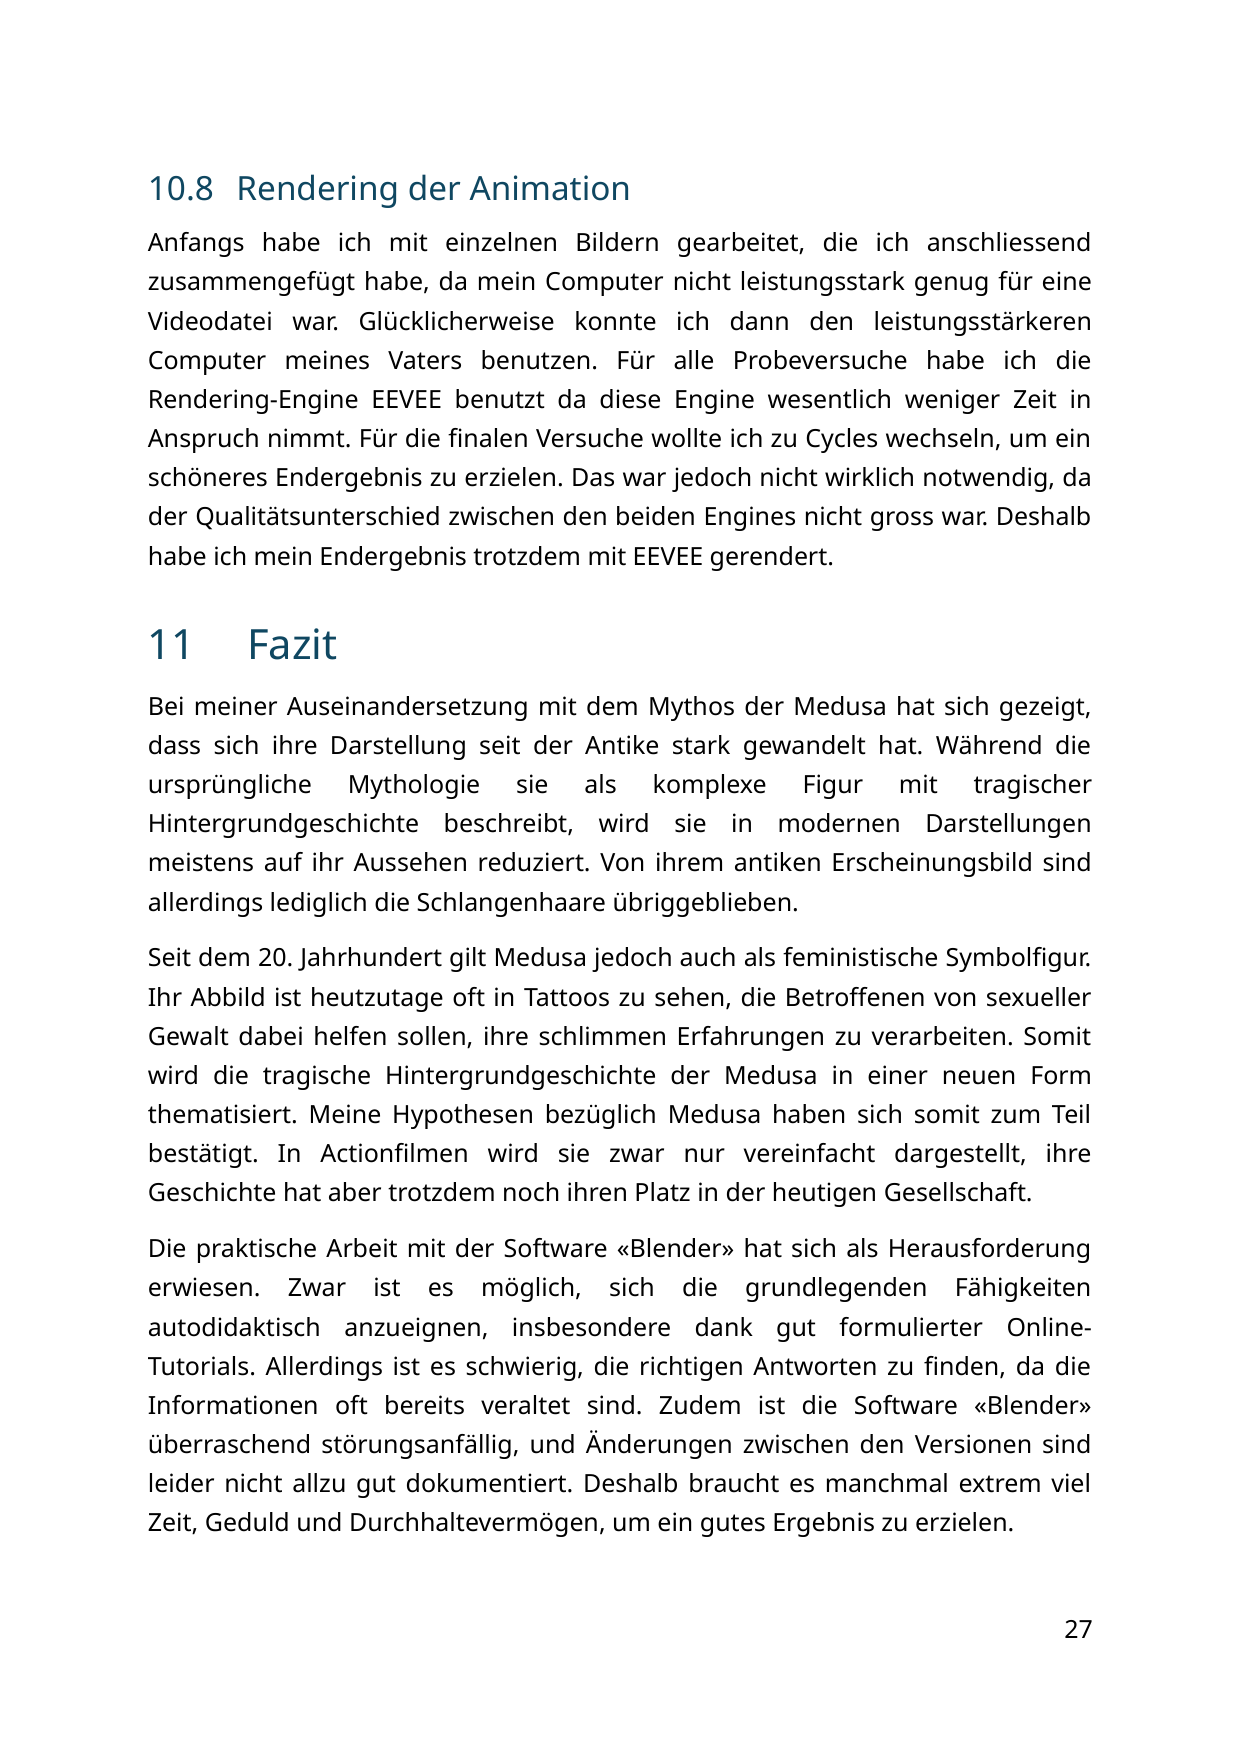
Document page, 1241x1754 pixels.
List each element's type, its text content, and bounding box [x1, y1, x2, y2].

text Die praktische Arbeit mit der Software «Blender» hat sich als Herausforderung erwiesen. Zwar ist es möglich, sich die grundlegenden Fähigkeiten autodidaktisch anzueignen, insbesondere dank gut formulierter Online-Tutorials. Allerdings ist es schwierig, die richtigen Antworten zu finden, da die Informationen oft bereits veraltet sind. Zudem ist die Software «Blender» überraschend störungsanfällig, und Änderungen zwischen den Versionen sind leider nicht allzu gut dokumentiert. Deshalb braucht es manchmal extrem viel Zeit, Geduld und Durchhaltevermögen, um ein gutes Ergebnis zu erzielen. [148, 1231, 1093, 1539]
subtitle Rendering der Animation [148, 164, 1093, 210]
text Anfangs habe ich mit einzelnen Bildern gearbeitet, die ich anschliessend zusammengefügt habe, da mein Computer nicht leistungsstark genug für eine Videodatei war. Glücklicherweise konnte ich dann den leistungsstärkeren Computer meines Vaters benutzen. Für alle Probeversuche habe ich die Rendering-Engine EEVEE benutzt da diese Engine wesentlich weniger Zeit in Anspruch nimmt. Für die finalen Versuche wollte ich zu Cycles wechseln, um ein schöneres Endergebnis zu erzielen. Das war jedoch nicht wirklich notwendig, da der Qualitätsunterschied zwischen den beiden Engines nicht gross war. Deshalb habe ich mein Endergebnis trotzdem mit EEVEE gerendert. [148, 225, 1093, 572]
subtitle Fazit [148, 615, 1093, 672]
text Bei meiner Auseinandersetzung mit dem Mythos der Medusa hat sich gezeigt, dass sich ihre Darstellung seit der Antike stark gewandelt hat. Während die ursprüngliche Mythologie sie als komplexe Figur mit tragischer Hintergrundgeschichte beschreibt, wird sie in modernen Darstellungen meistens auf ihr Aussehen reduziert. Von ihrem antiken Erscheinungsbild sind allerdings lediglich die Schlangenhaare übriggeblieben. [148, 688, 1093, 918]
text Seit dem 20. Jahrhundert gilt Medusa jedoch auch als feministische Symbolfigur. Ihr Abbild ist heutzutage oft in Tattoos zu sehen, die Betroffenen von sexueller Gewalt dabei helfen sollen, ihre schlimmen Erfahrungen zu verarbeiten. Somit wird die tragische Hintergrundgeschichte der Medusa in einer neuen Form thematisiert. Meine Hypothesen bezüglich Medusa haben sich somit zum Teil bestätigt. In Actionfilmen wird sie zwar nur vereinfacht dargestellt, ihre Geschichte hat aber trotzdem noch ihren Platz in der heutigen Gesellschaft. [148, 940, 1093, 1209]
